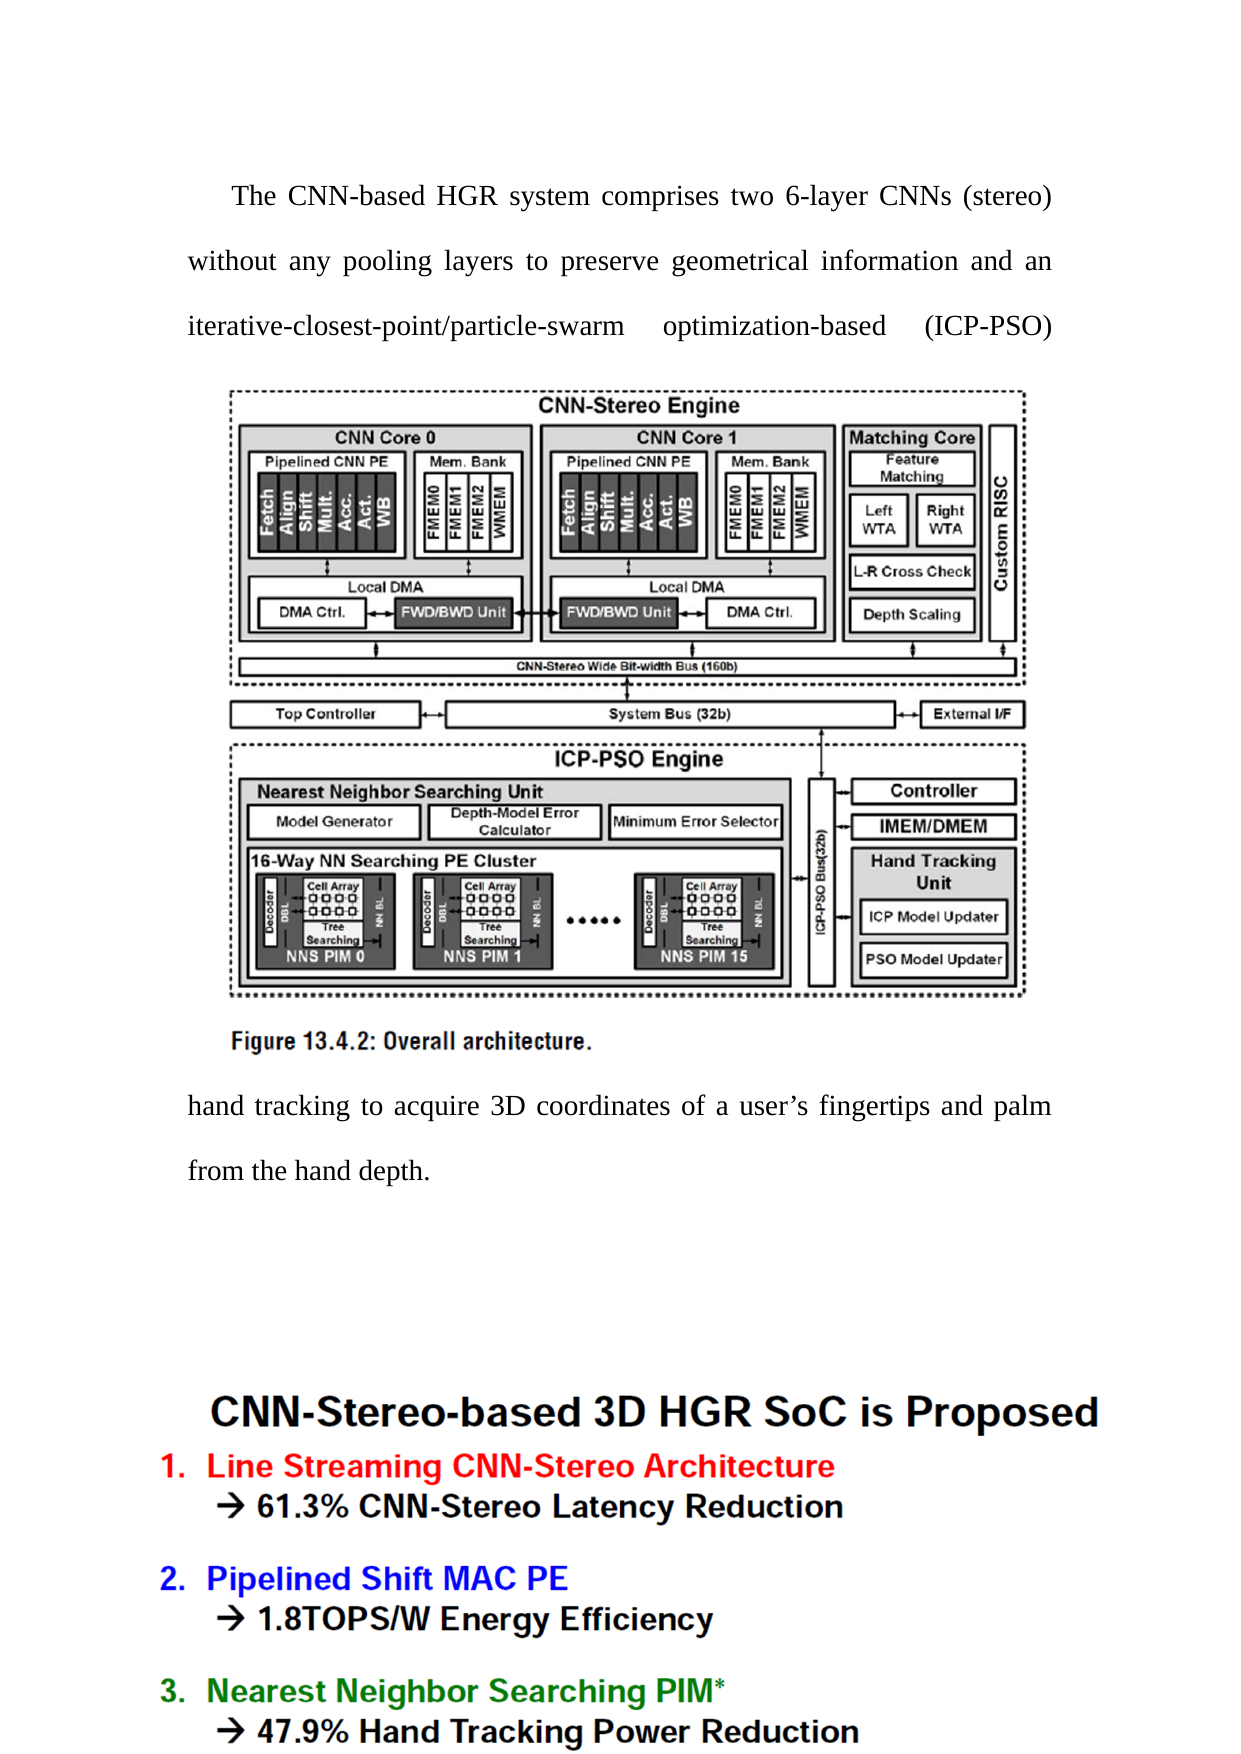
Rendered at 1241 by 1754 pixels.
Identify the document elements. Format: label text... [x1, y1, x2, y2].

picture [157, 1378, 1110, 1754]
picture [225, 377, 1036, 1063]
